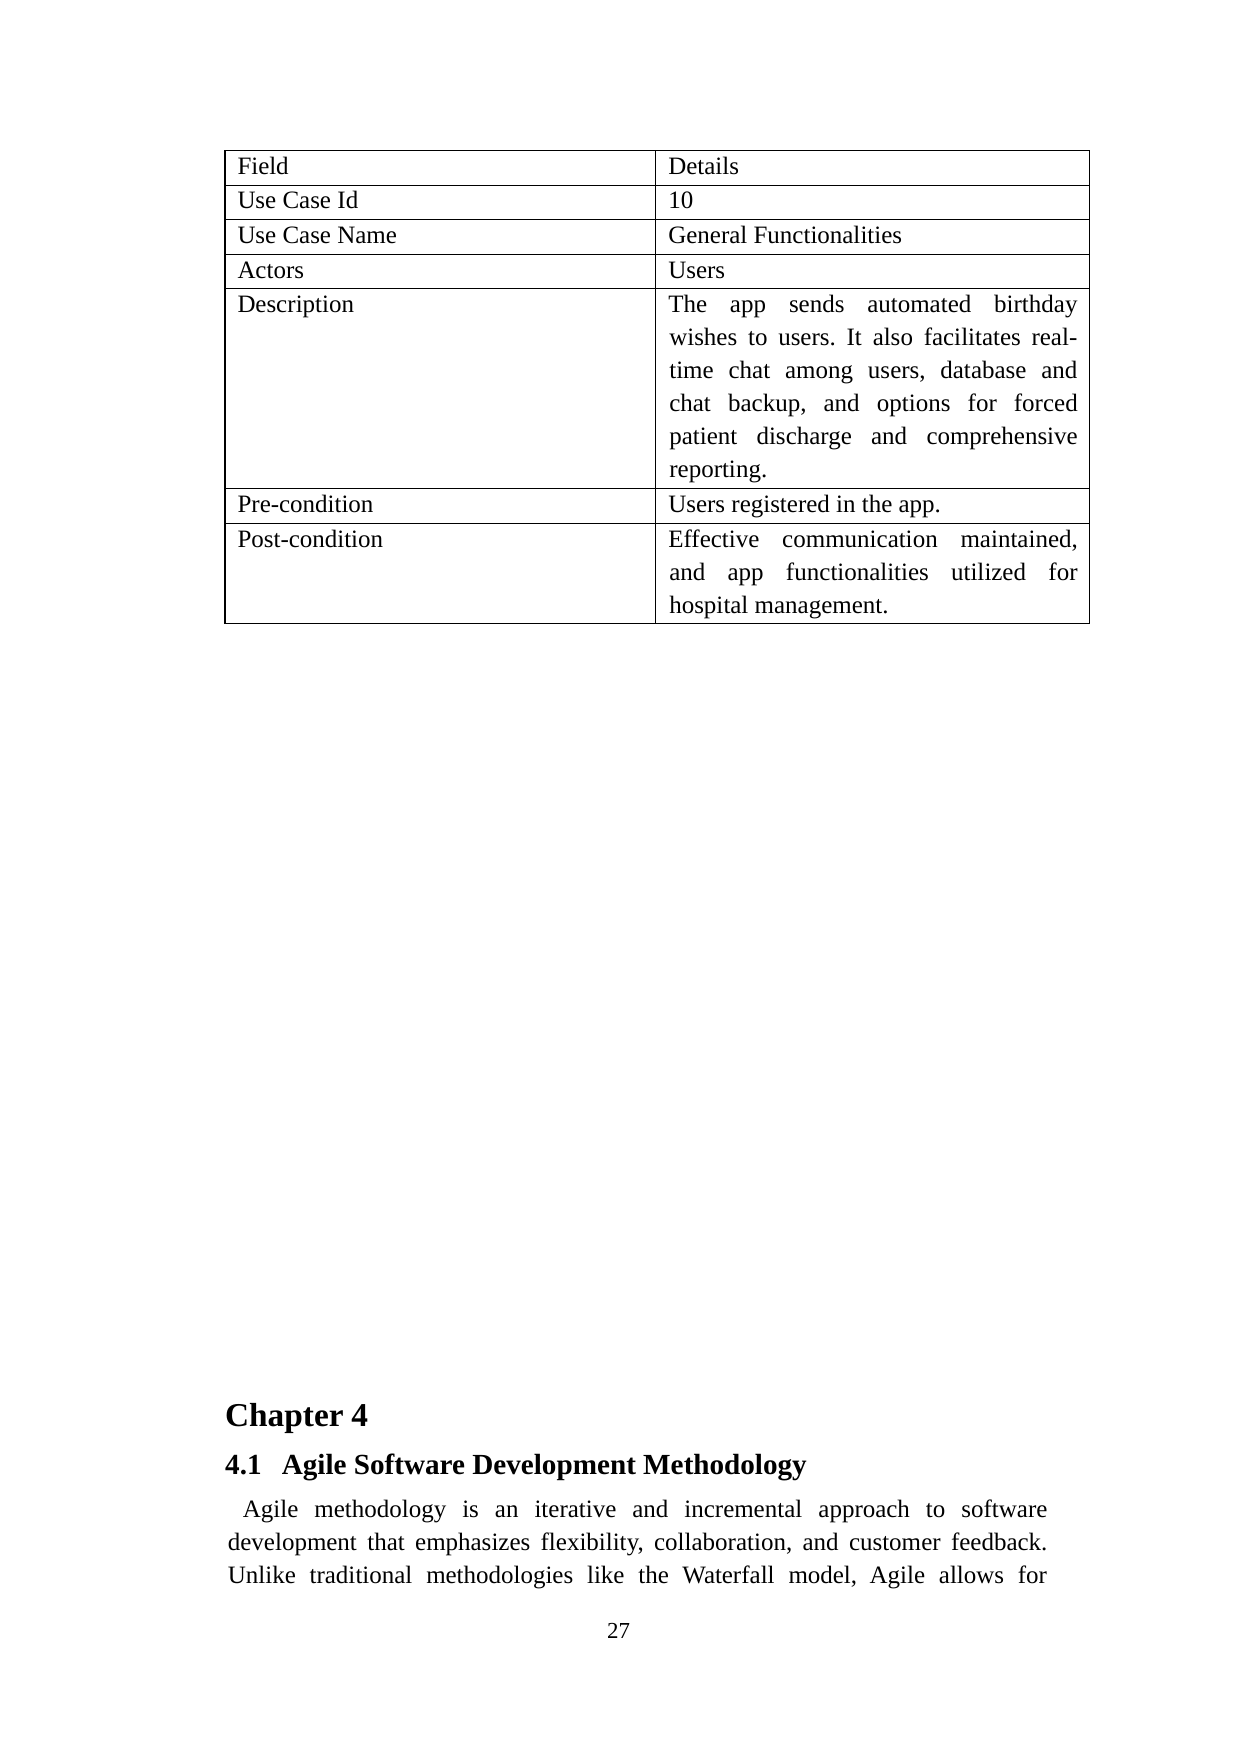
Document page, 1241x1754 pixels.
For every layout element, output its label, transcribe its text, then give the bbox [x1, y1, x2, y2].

table_cell 10 [656, 186, 1089, 219]
table_cell Effective communication maintained, and app functionalities utilized for hospital management. [656, 524, 1089, 623]
subtitle 4.1 Agile Software Development Methodology [225, 1447, 1090, 1481]
table_cell Users registered in the app. [656, 489, 1089, 523]
table_cell Pre-condition [226, 489, 655, 523]
table_cell Post-condition [226, 524, 655, 623]
table_cell Actors [226, 255, 655, 288]
table_header Field [226, 151, 655, 184]
table_cell General Functionalities [656, 220, 1089, 254]
table_cell The app sends automated birthday wishes to users. It also facilitates real-time chat among users, database and chat backup, and options for forced patient discharge and comprehensive reporting. [656, 289, 1089, 488]
table_cell Description [226, 289, 655, 488]
subtitle Chapter 4 [225, 1395, 1090, 1433]
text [227, 1494, 1048, 1589]
table_cell Use Case Id [226, 186, 655, 219]
table_header Details [656, 151, 1089, 184]
table_cell Users [656, 255, 1089, 288]
table_cell Use Case Name [226, 220, 655, 254]
